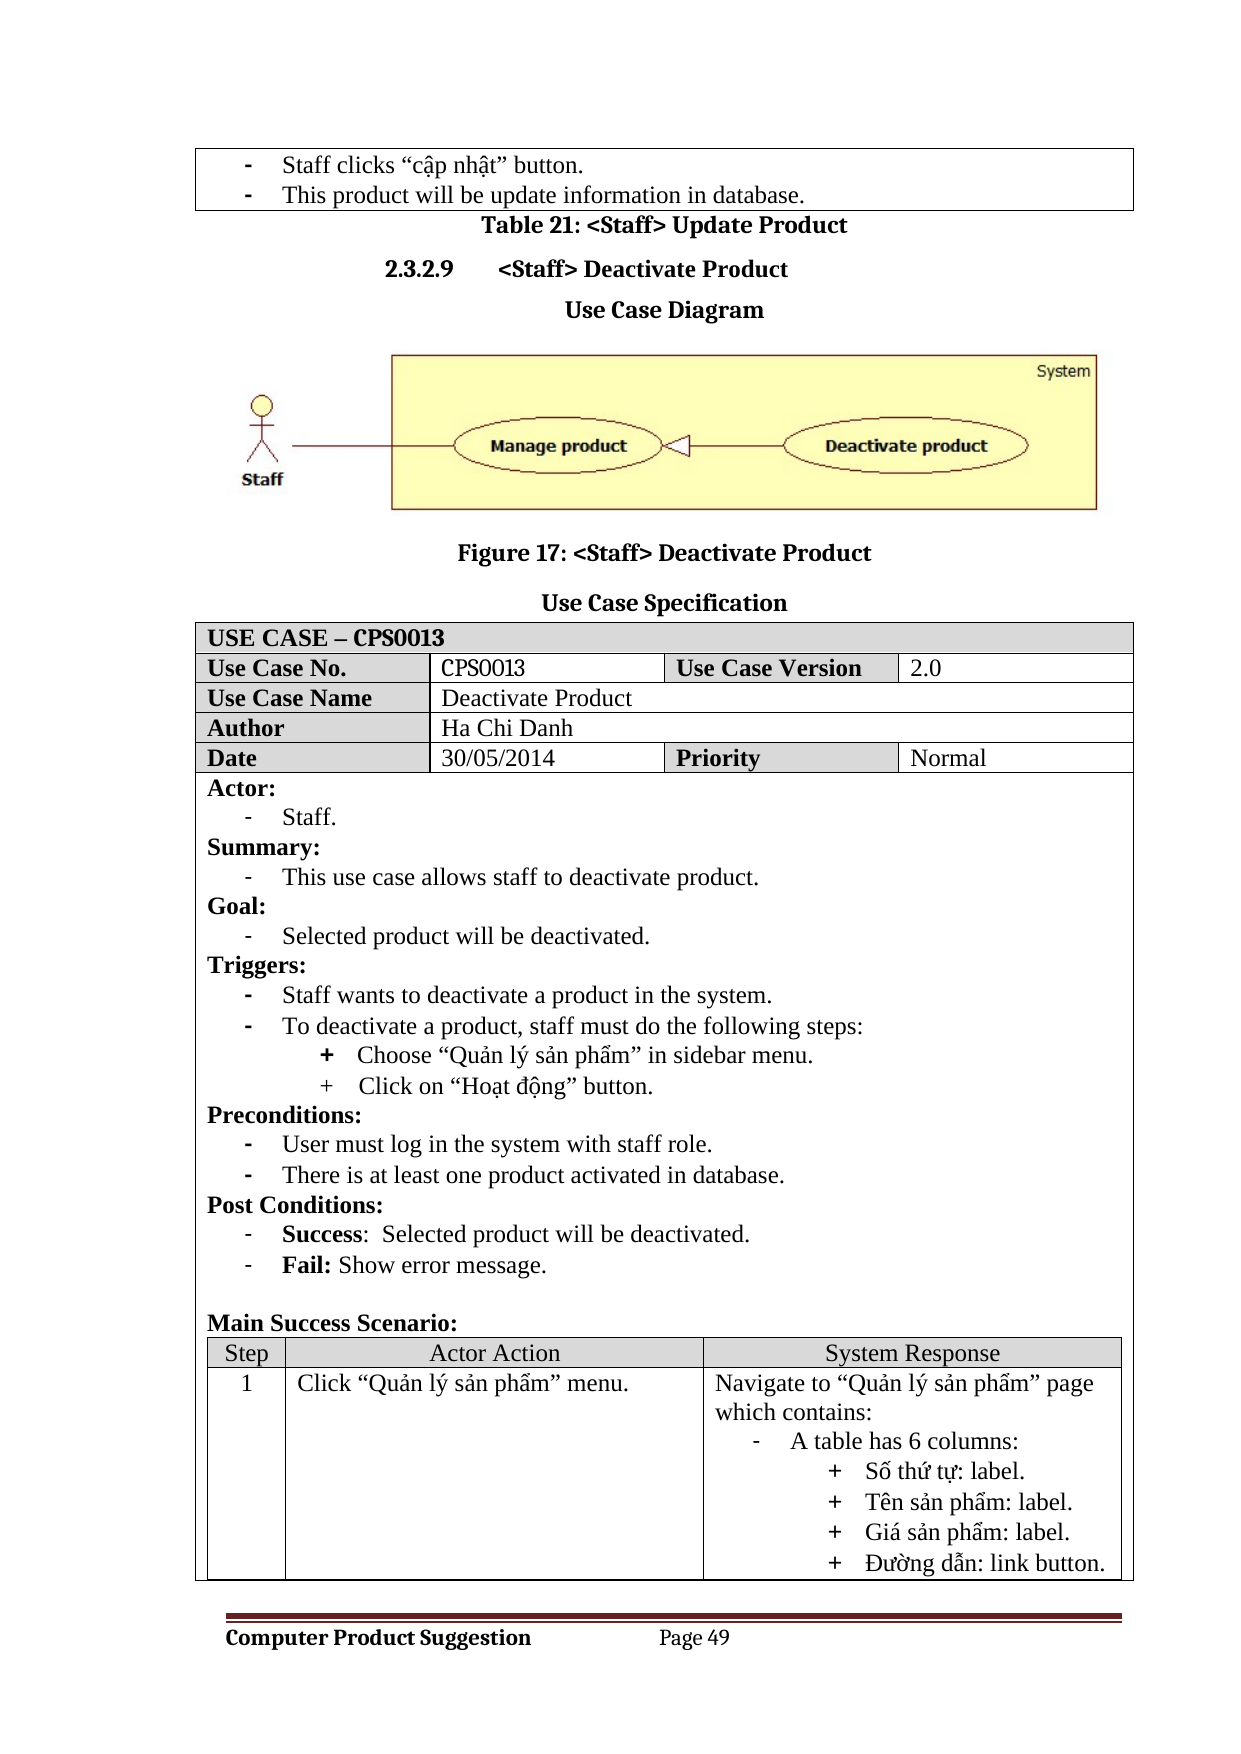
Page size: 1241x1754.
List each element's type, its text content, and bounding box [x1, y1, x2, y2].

table_cell Use Case No. [196, 654, 429, 682]
picture [206, 329, 1123, 536]
table_cell Author [196, 713, 429, 742]
table_cell Normal [899, 743, 1133, 772]
text Figure 17: <Staff> Deactivate Product [207, 539, 1122, 568]
table_cell Use Case Version [665, 654, 898, 682]
table_cell 30/05/2014 [431, 743, 664, 772]
table_cell CPS0013 [431, 654, 664, 682]
table_header USE CASE – CPS0013 [196, 623, 1133, 652]
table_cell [196, 149, 1133, 210]
table_cell Date [196, 743, 429, 772]
subtitle <Staff> Deactivate Product [385, 254, 1122, 284]
table_cell Deactivate Product [431, 683, 1133, 712]
table_cell Use Case Name [196, 683, 429, 712]
table_cell Priority [665, 743, 898, 772]
table_cell Ha Chi Danh [431, 713, 1133, 742]
subtitle Use Case Diagram [207, 296, 1122, 325]
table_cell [196, 773, 1133, 1580]
subtitle Use Case Specification [207, 589, 1122, 618]
table_cell 2.0 [899, 654, 1133, 682]
subtitle Table 21: <Staff> Update Product [207, 211, 1122, 239]
